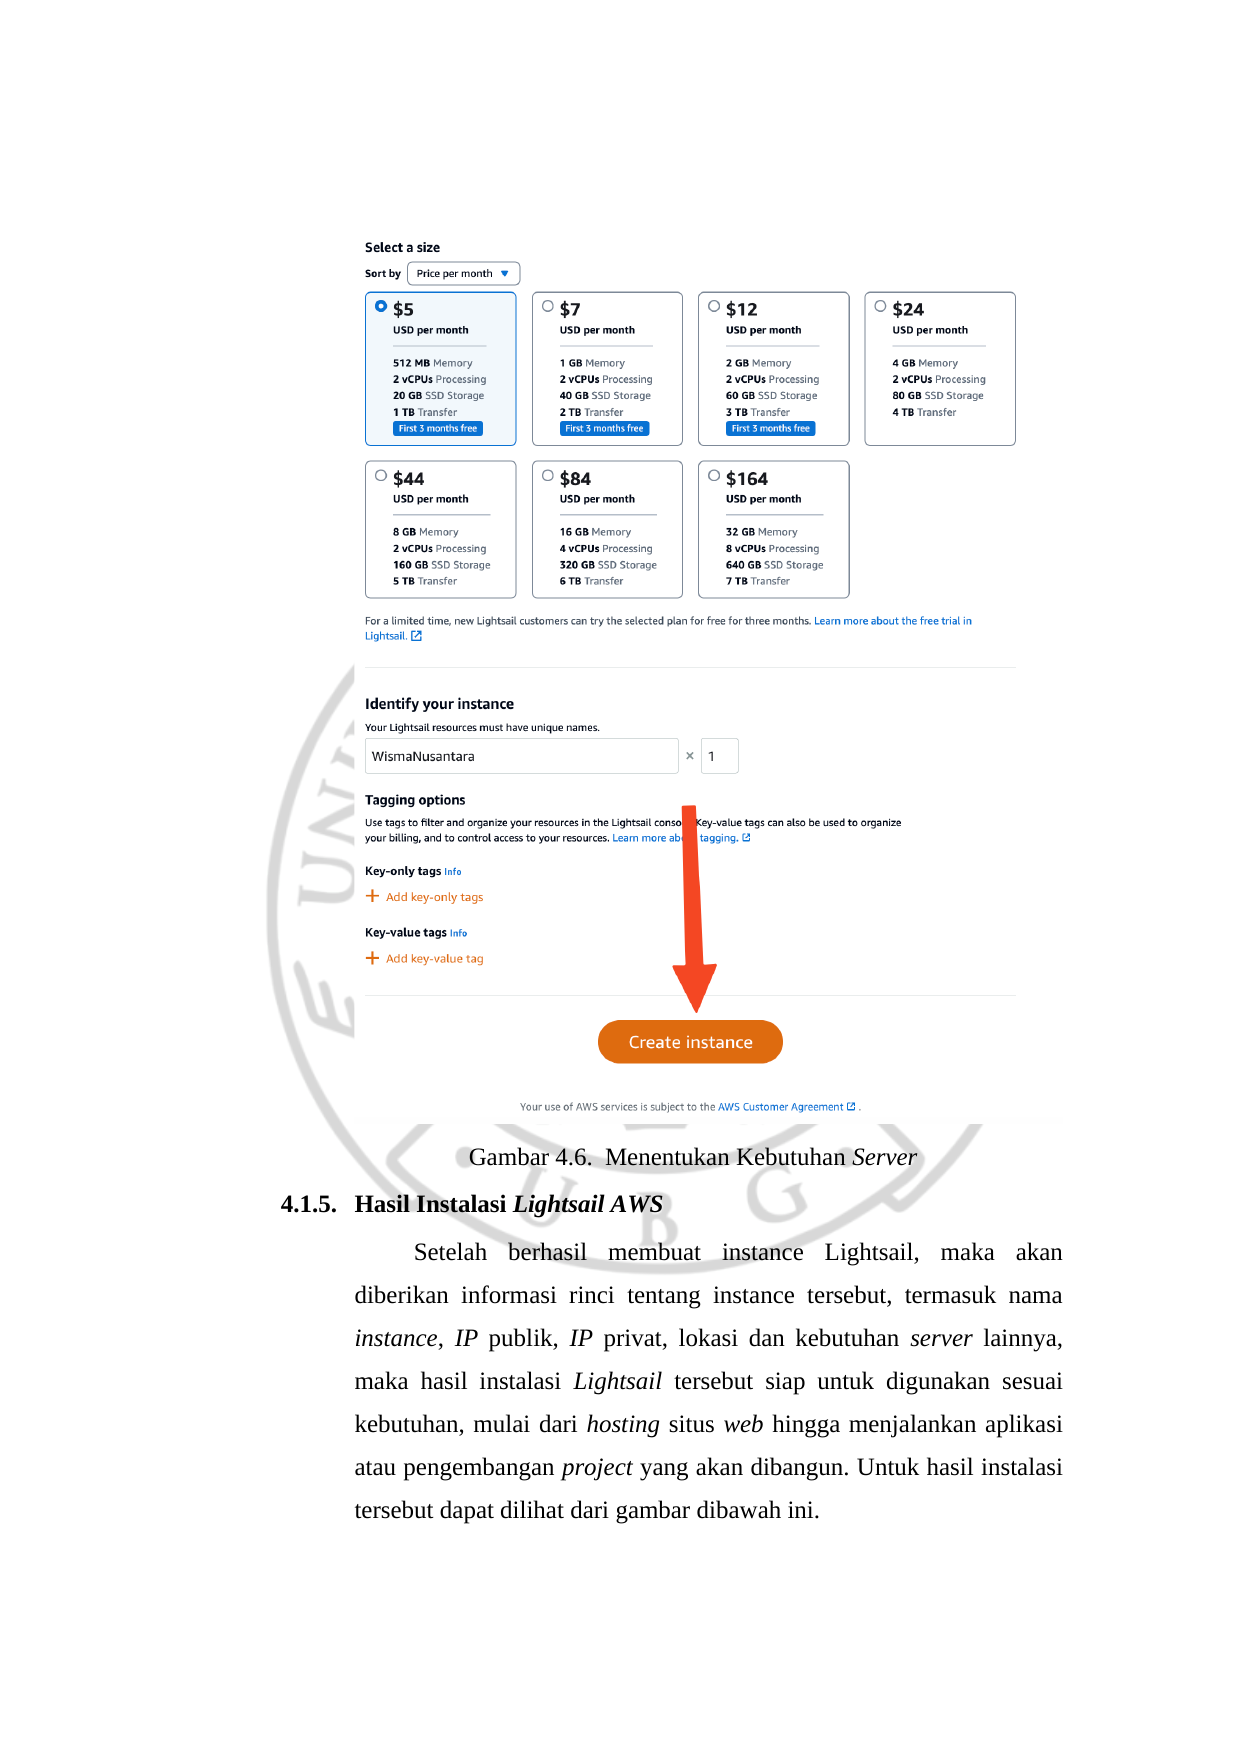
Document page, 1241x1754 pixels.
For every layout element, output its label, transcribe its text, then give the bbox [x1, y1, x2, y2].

subtitle Setelah berhasil membuat instance Lightsail, maka akan diberikan informasi rinci tentang instance tersebut, termasuk nama instance, IP publik, IP privat, lokasi dan kebutuhan server lainnya, maka hasil instalasi Lightsail tersebut siap untuk digunakan sesuai kebutuhan, mulai dari hosting situs web hingga menjalankan aplikasi atau pengembangan project yang akan dibangun. Untuk hasil instalasi tersebut dapat dilihat dari gambar dibawah ini. [354, 1237, 1063, 1524]
picture [354, 236, 1063, 1124]
list Menentukan Kebutuhan Server [325, 1142, 1063, 1171]
subtitle Hasil Instalasi Lightsail AWS [281, 1189, 1063, 1218]
